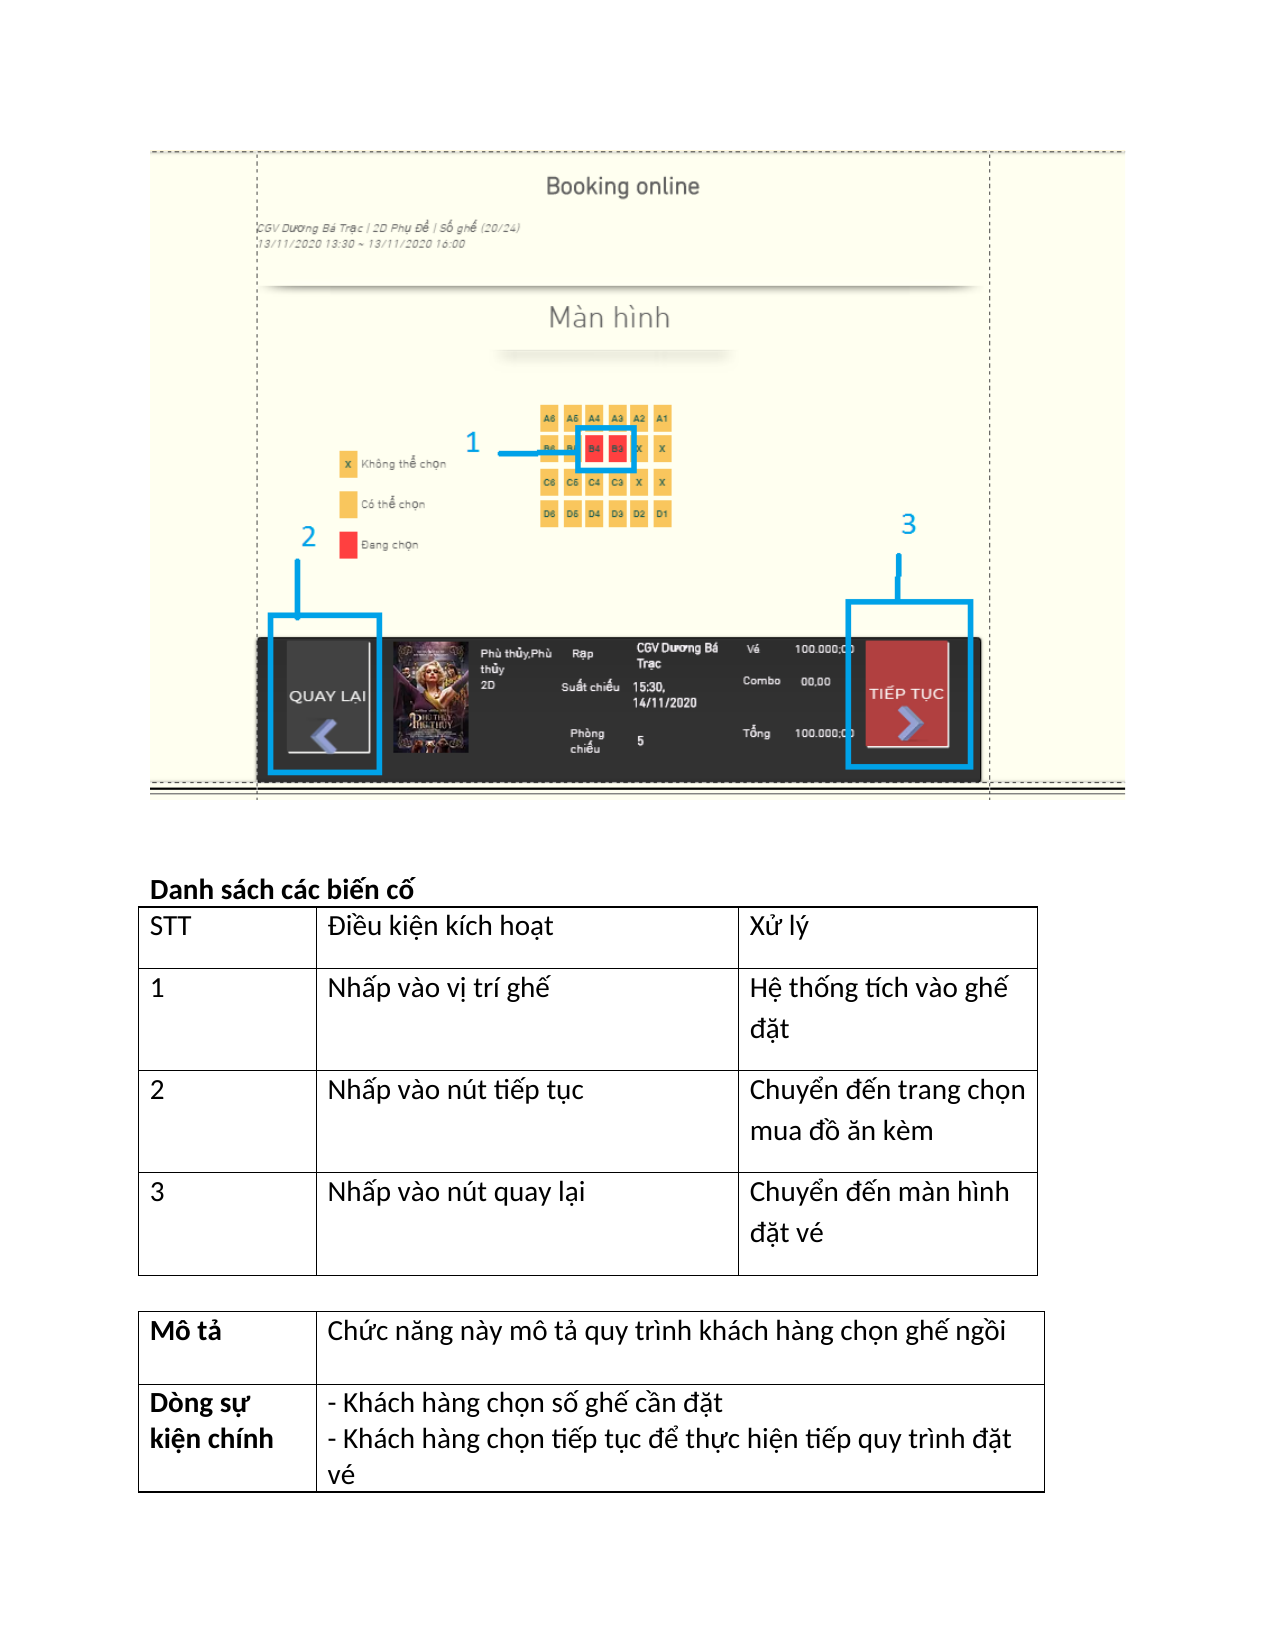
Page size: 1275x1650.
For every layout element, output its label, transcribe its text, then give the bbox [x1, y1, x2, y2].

table_cell Dòng sự kiện chính [139, 1385, 316, 1491]
table_cell 1 [139, 969, 316, 1070]
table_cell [317, 1385, 1044, 1491]
table_cell Nhấp vào vị trí ghế [317, 969, 738, 1070]
table_cell Chuyển đến trang chọn mua đồ ăn kèm [739, 1071, 1037, 1172]
picture [150, 150, 1125, 800]
table_cell Nhấp vào nút tiếp tục [317, 1071, 738, 1172]
table_cell Hệ thống tích vào ghế đặt [739, 969, 1037, 1070]
table_header Mô tả [139, 1312, 316, 1383]
table_header Chức năng này mô tả quy trình khách hàng chọn ghế ngồi [317, 1312, 1044, 1383]
table_cell Nhấp vào nút quay lại [317, 1173, 738, 1274]
table_header Xử lý [739, 908, 1037, 968]
table_cell 2 [139, 1071, 316, 1172]
text Danh sách các biến cố [150, 871, 1125, 906]
table_header Điều kiện kích hoạt [317, 908, 738, 968]
table_cell Chuyển đến màn hình đặt vé [739, 1173, 1037, 1274]
table_cell 3 [139, 1173, 316, 1274]
table_header STT [139, 908, 316, 968]
